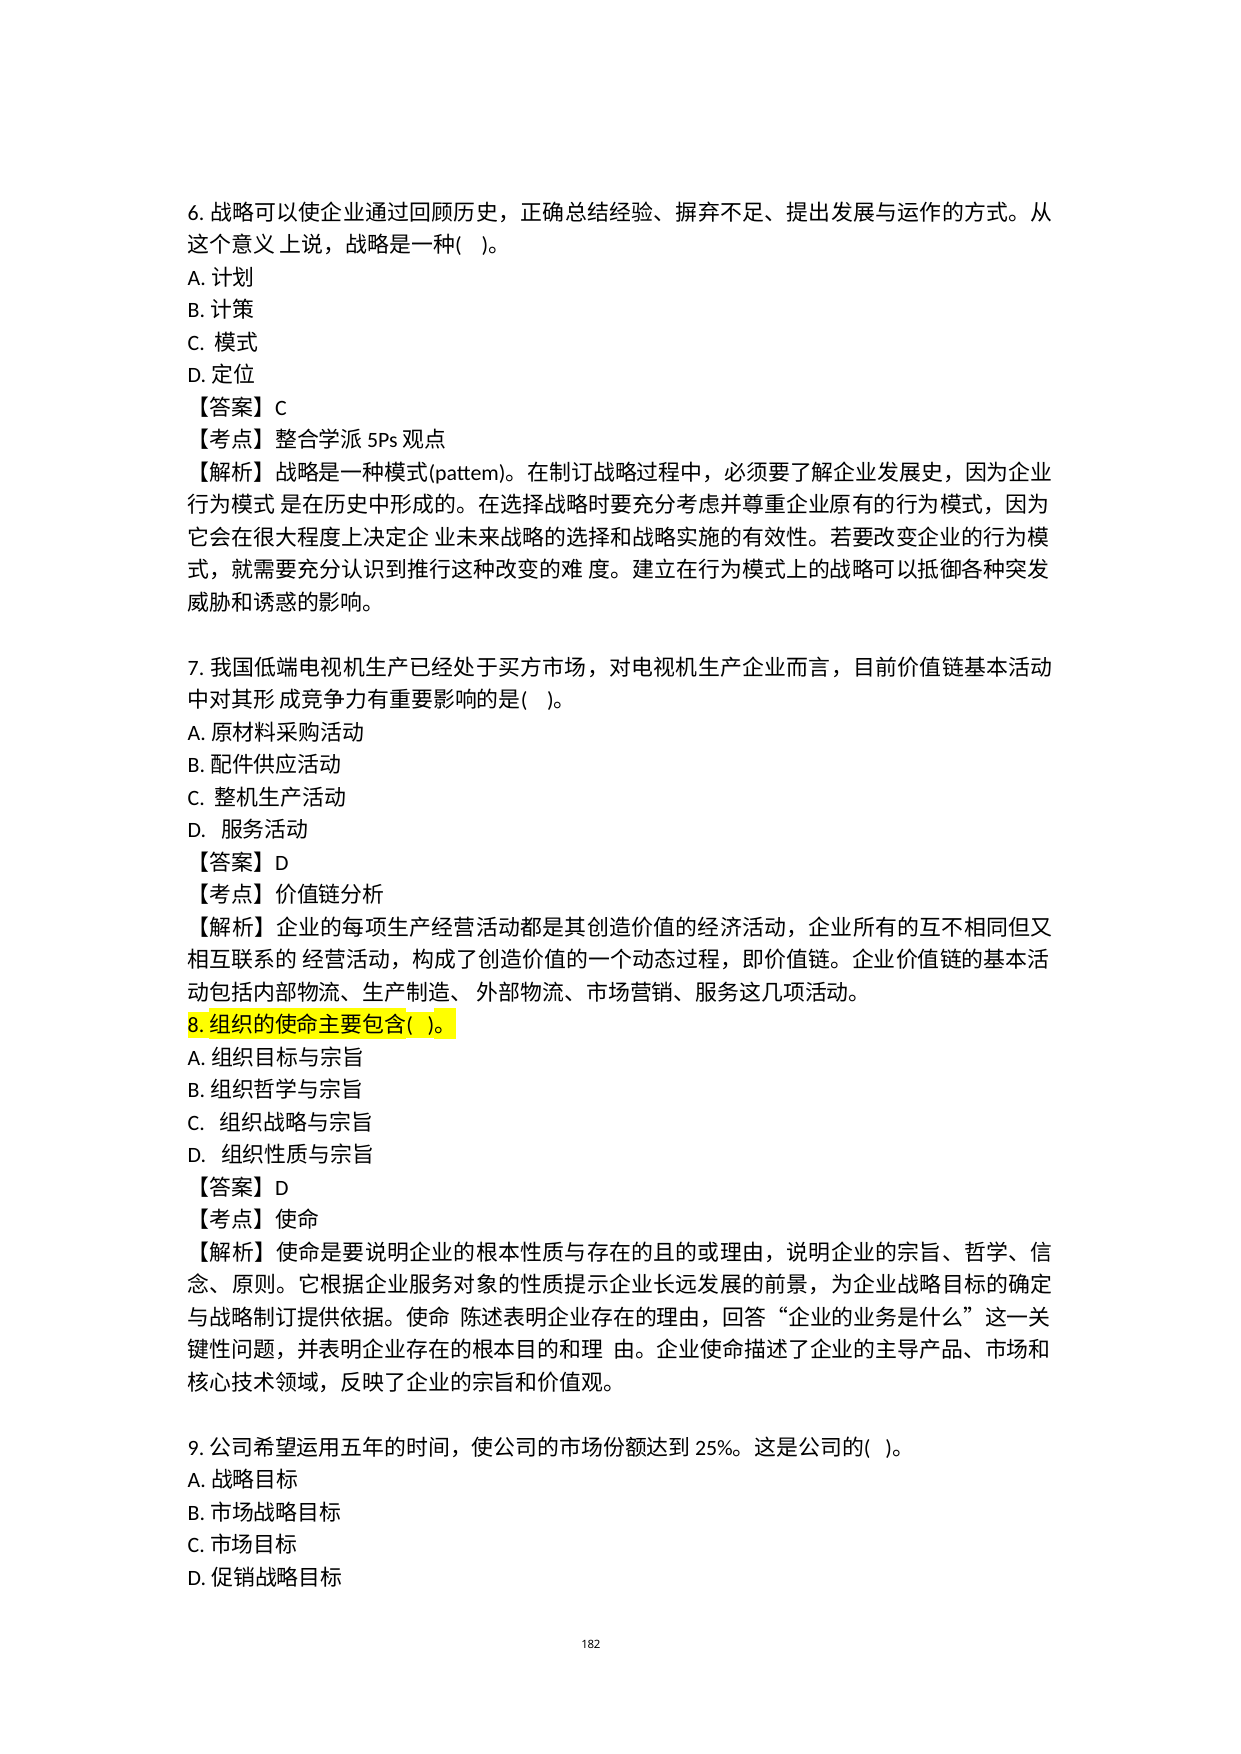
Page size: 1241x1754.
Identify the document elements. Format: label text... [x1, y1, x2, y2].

text 【答案】C [187, 389, 1053, 422]
text C. 模式 [187, 324, 1053, 357]
text 7. 我国低端电视机生产已经处于买方市场，对电视机生产企业而言，目前价值链基本活动中对其形 成竞争力有重要影响的是( )。 [187, 649, 1053, 714]
text 【解析】企业的每项生产经营活动都是其创造价值的经济活动，企业所有的互不相同但又相互联系的 经营活动，构成了创造价值的一个动态过程，即价值链。企业价值链的基本活动包括内部物流、生产制造、 外部物流、市场营销、服务这几项活动。 [187, 909, 1053, 1007]
text 8. 组织的使命主要包含( )。 [187, 1007, 1053, 1039]
text B. 计策 [187, 292, 1053, 324]
text B. 市场战略目标 [187, 1494, 1053, 1527]
text 【解析】战略是一种模式(pattem)。在制订战略过程中，必须要了解企业发展史，因为企业行为模式 是在历史中形成的。在选择战略时要充分考虑并尊重企业原有的行为模式，因为它会在很大程度上决定企 业未来战略的选择和战略实施的有效性。若要改变企业的行为模式，就需要充分认识到推行这种改变的难 度。建立在行为模式上的战略可以抵御各种突发威胁和诱惑的影响。 [187, 454, 1053, 617]
text 9. 公司希望运用五年的时间，使公司的市场份额达到25%。这是公司的( )。 [187, 1429, 1053, 1462]
text B. 组织哲学与宗旨 [187, 1072, 1053, 1104]
text B. 配件供应活动 [187, 747, 1053, 779]
text 【考点】价值链分析 [187, 877, 1053, 909]
text C. 市场目标 [187, 1527, 1053, 1559]
text C. 整机生产活动 [187, 779, 1053, 812]
text A. 战略目标 [187, 1462, 1053, 1494]
text D. 服务活动 [187, 812, 1053, 844]
text A. 组织目标与宗旨 [187, 1039, 1053, 1072]
text 【考点】整合学派5Ps 观点 [187, 422, 1053, 454]
text 【答案】D [187, 1169, 1053, 1202]
text 【解析】使命是要说明企业的根本性质与存在的且的或理由，说明企业的宗旨、哲学、信念、原则。它根据企业服务对象的性质提示企业长远发展的前景，为企业战略目标的确定与战略制订提供依据。使命 陈述表明企业存在的理由，回答“企业的业务是什么”这一关键性问题，并表明企业存在的根本目的和理 由。企业使命描述了企业的主导产品、市场和核心技术领域，反映了企业的宗旨和价值观。 [187, 1234, 1053, 1397]
text D. 组织性质与宗旨 [187, 1137, 1053, 1169]
text 【答案】D [187, 844, 1053, 877]
text C. 组织战略与宗旨 [187, 1104, 1053, 1137]
text D. 促销战略目标 [187, 1559, 1053, 1592]
text D. 定位 [187, 357, 1053, 389]
text 6. 战略可以使企业通过回顾历史，正确总结经验、摒弃不足、提出发展与运作的方式。从这个意义 上说，战略是一种( )。 [187, 194, 1053, 259]
text 【考点】使命 [187, 1202, 1053, 1234]
text A. 原材料采购活动 [187, 714, 1053, 747]
text A. 计划 [187, 259, 1053, 292]
